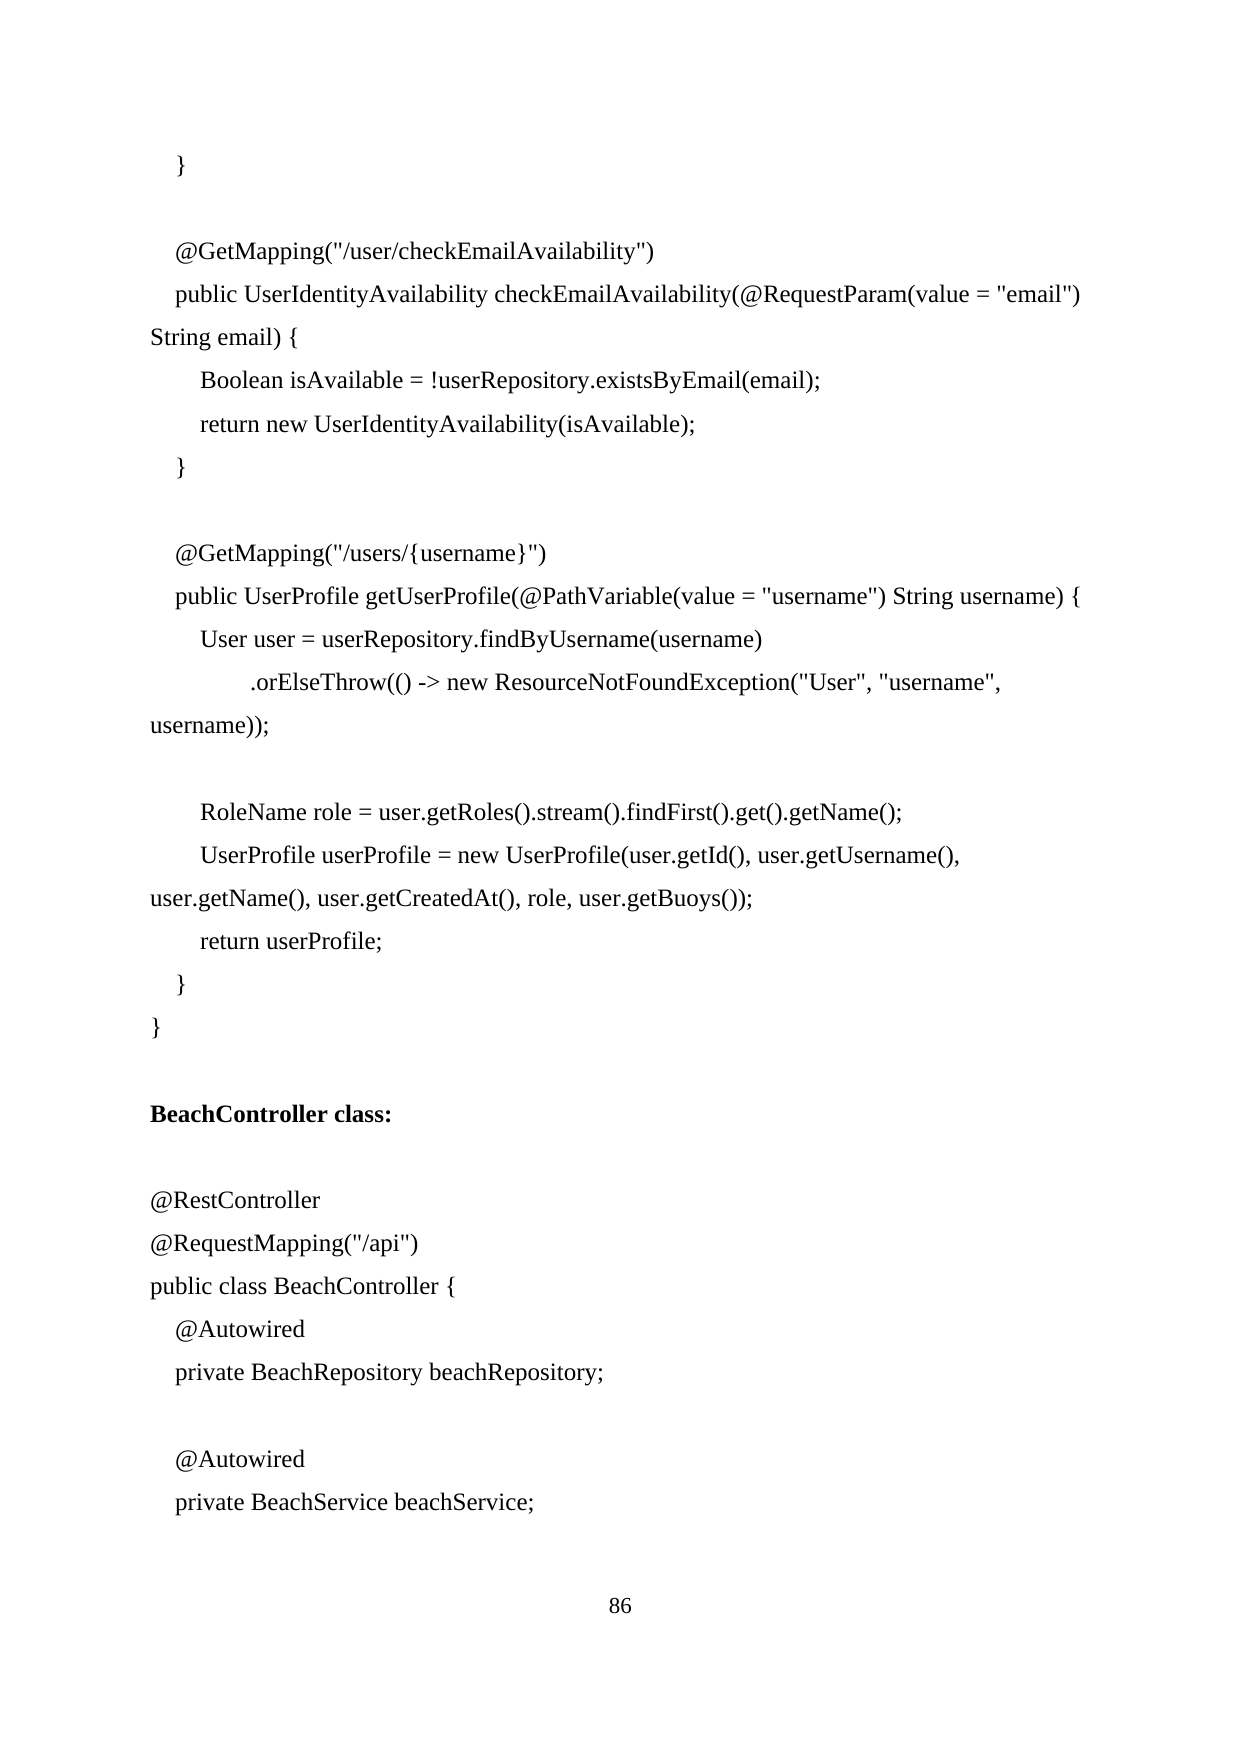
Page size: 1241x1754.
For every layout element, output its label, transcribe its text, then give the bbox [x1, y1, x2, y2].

text BeachController class: [150, 1099, 1090, 1127]
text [150, 1142, 1090, 1559]
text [150, 150, 1090, 1041]
